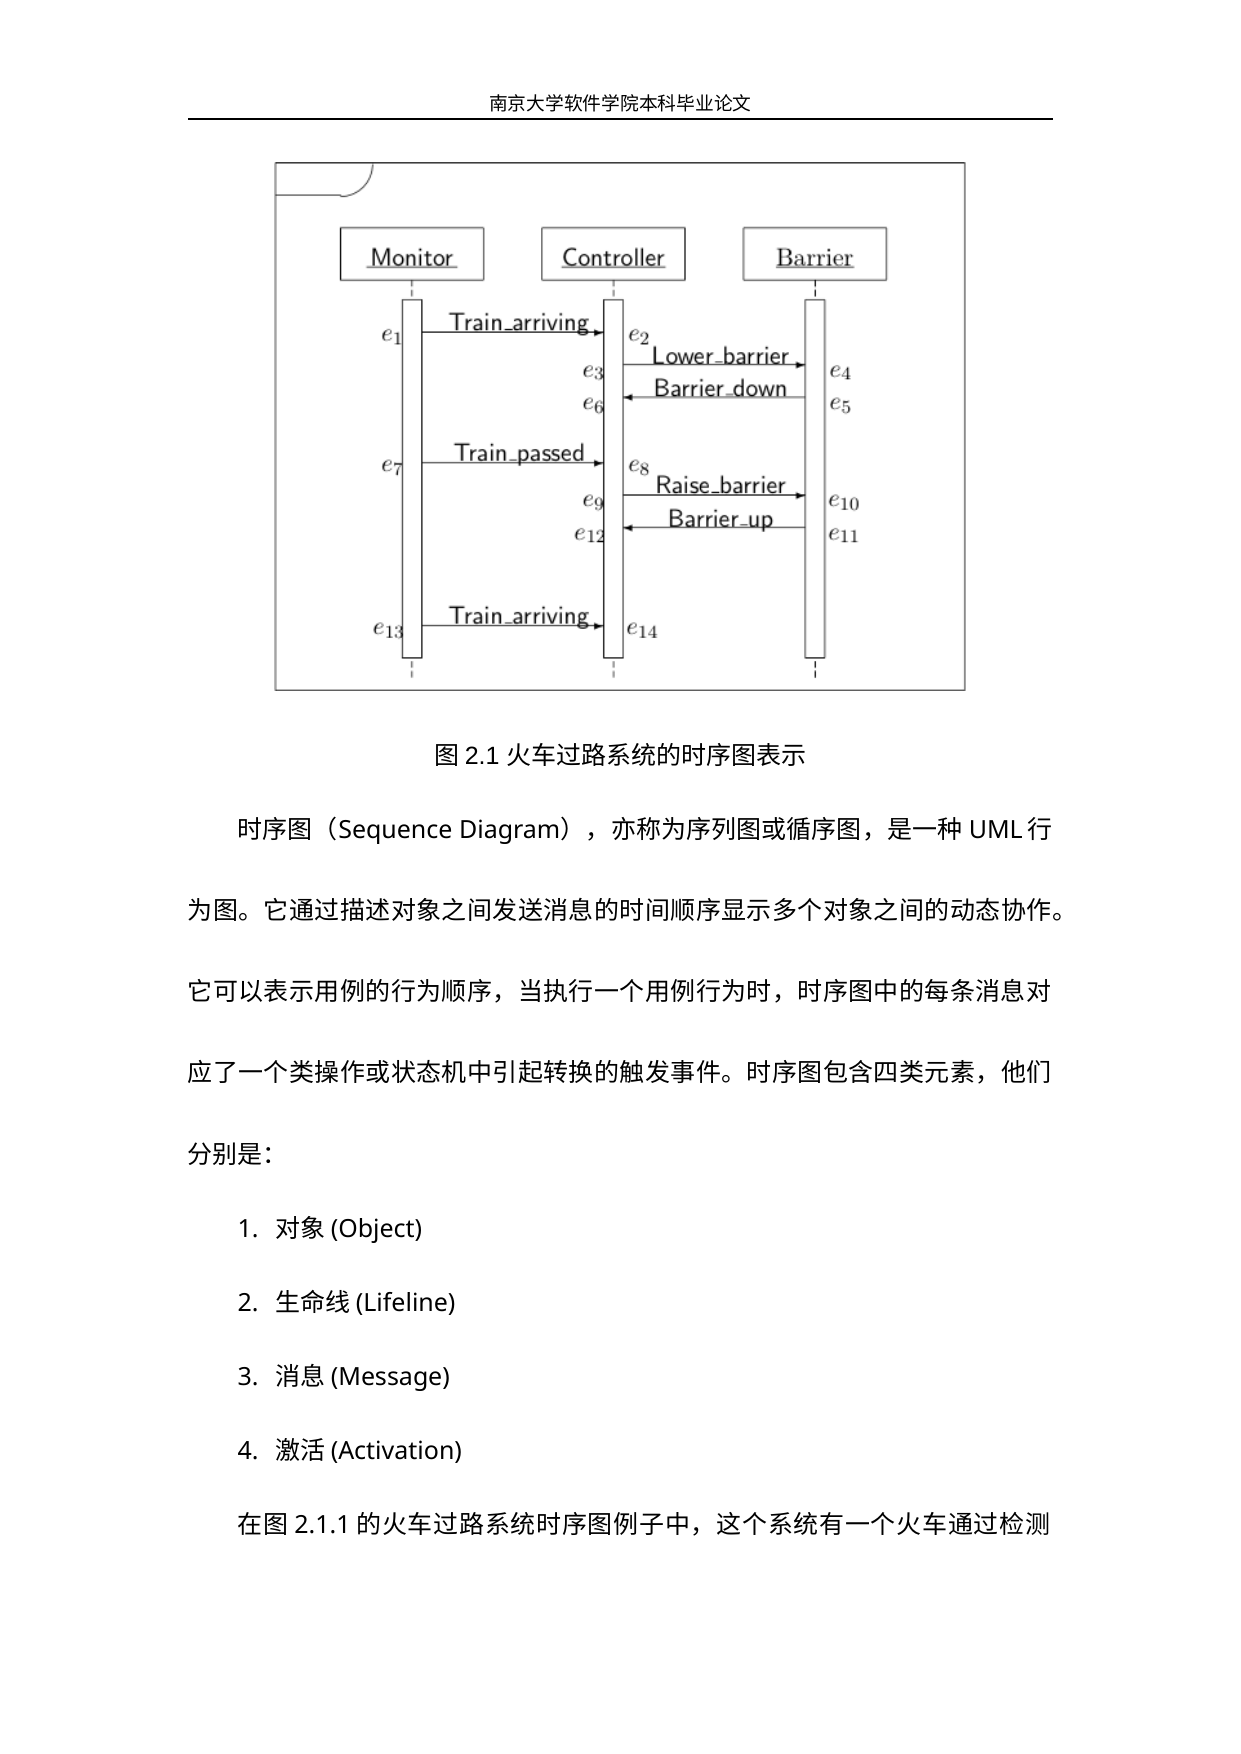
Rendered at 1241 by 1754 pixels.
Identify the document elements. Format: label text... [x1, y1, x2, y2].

list 生命线 (Lifeline) [187, 1268, 1053, 1333]
text 图 2.1 火车过路系统的时序图表示 [187, 721, 1053, 786]
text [187, 1490, 1053, 1555]
picture [273, 162, 967, 691]
text 时序图（Sequence Diagram），亦称为序列图或循序图，是一种UML行为图。它通过描述对象之间发送消息的时间顺序显示多个对象之间的动态协作。它可以表示用例的行为顺序，当执行一个用例行为时，时序图中的每条消息对应了一个类操作或状态机中引起转换的触发事件。时序图包含四类元素，他们分别是： [187, 795, 1053, 1185]
list 激活 (Activation) [187, 1416, 1053, 1481]
list 对象 (Object) [187, 1194, 1053, 1259]
list 消息 (Message) [187, 1342, 1053, 1407]
